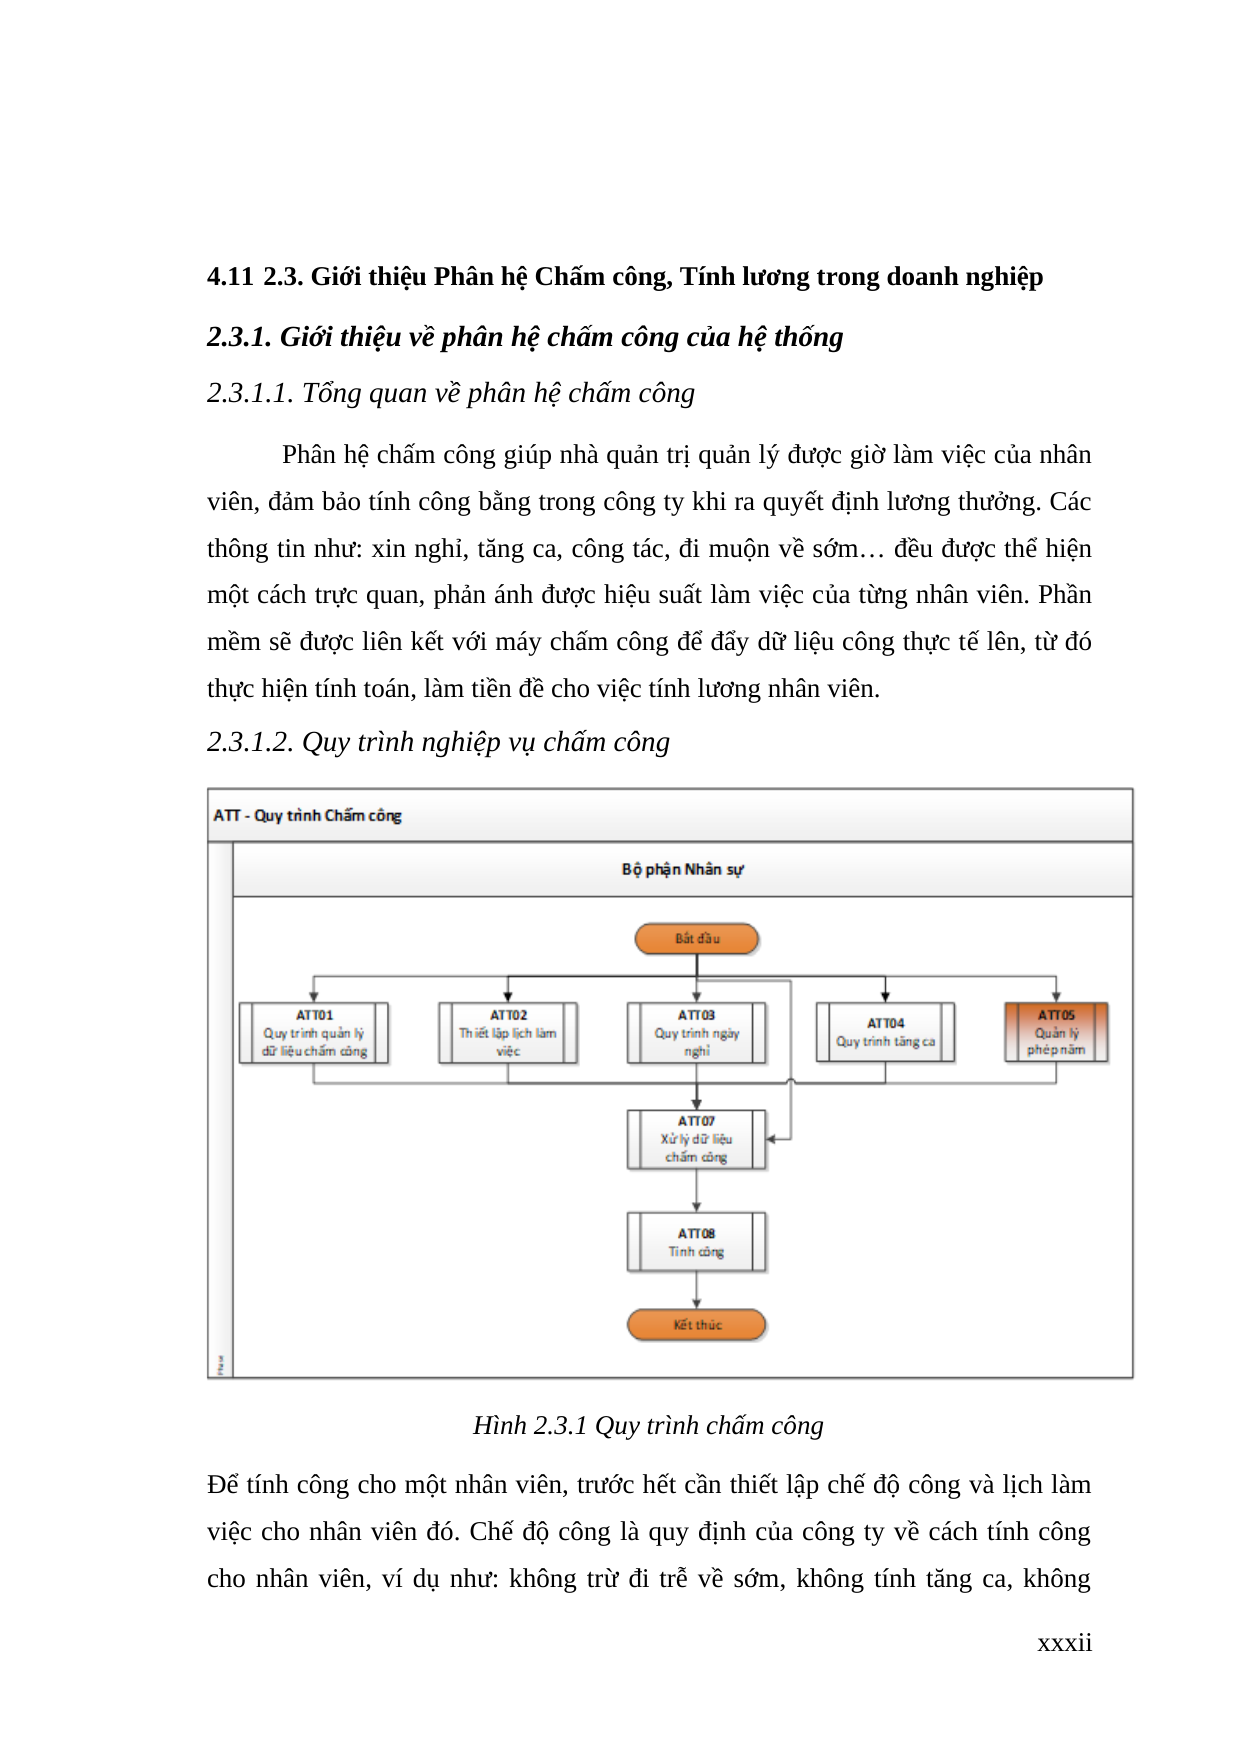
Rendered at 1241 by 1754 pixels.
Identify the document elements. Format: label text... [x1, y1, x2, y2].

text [207, 1468, 1092, 1593]
text Phân hệ chấm công giúp nhà quản trị quản lý được giờ làm việc của nhân viên, đảm bảo tính công bằng trong công ty khi ra quyết định lương thưởng. Các thông tin như: xin nghỉ, tăng ca, công tác, đi muộn về sớm… đều được thể hiện một cách trực quan, phản ánh được hiệu suất làm việc của từng nhân viên. Phần mềm sẽ được liên kết với máy chấm công để đẩy dữ liệu công thực tế lên, từ đó thực hiện tính toán, làm tiền đề cho việc tính lương nhân viên. [207, 438, 1092, 703]
subtitle 2.3.1. Giới thiệu về phân hệ chấm công của hệ thống [207, 319, 1092, 352]
picture [206, 787, 1137, 1382]
text Hình 2.3.1 Quy trình chấm công [207, 1409, 1092, 1440]
subtitle 2.3. Giới thiệu Phân hệ Chấm công, Tính lương trong doanh nghiệp [207, 260, 1092, 291]
subtitle 2.3.1.2. Quy trình nghiệp vụ chấm công [207, 724, 1092, 758]
subtitle 2.3.1.1. Tổng quan về phân hệ chấm công [207, 376, 1092, 409]
